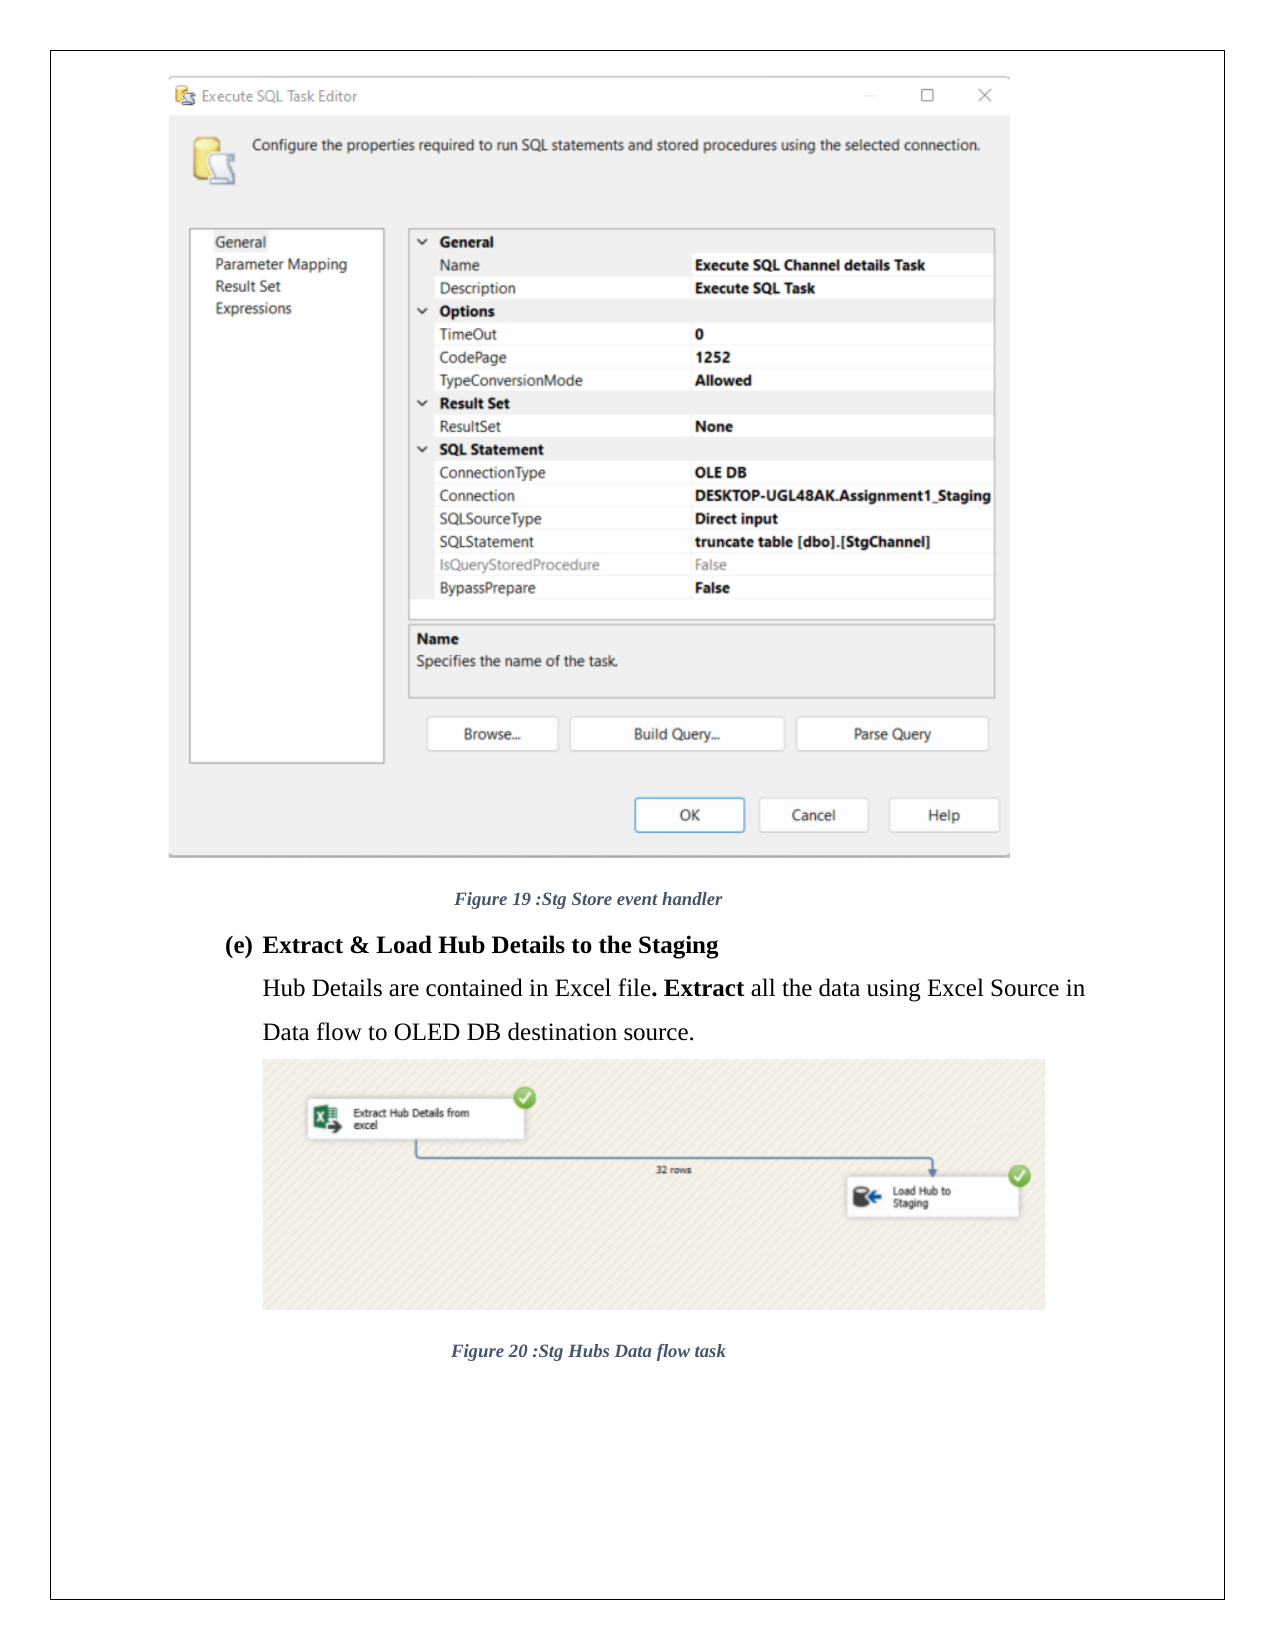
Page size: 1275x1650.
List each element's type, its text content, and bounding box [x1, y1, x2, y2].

picture [168, 75, 1010, 858]
text Figure 19 :Stg Store event handler [75, 888, 1103, 909]
text Figure 20 :Stg Hubs Data flow task [75, 1340, 1103, 1362]
list Extract & Load Hub Details to the Staging [225, 930, 1103, 959]
list Hub Details are contained in Excel file. Extract all the data using Excel Source in Data flow to OLED DB destination source. [262, 973, 1103, 1045]
picture [262, 1059, 1046, 1310]
